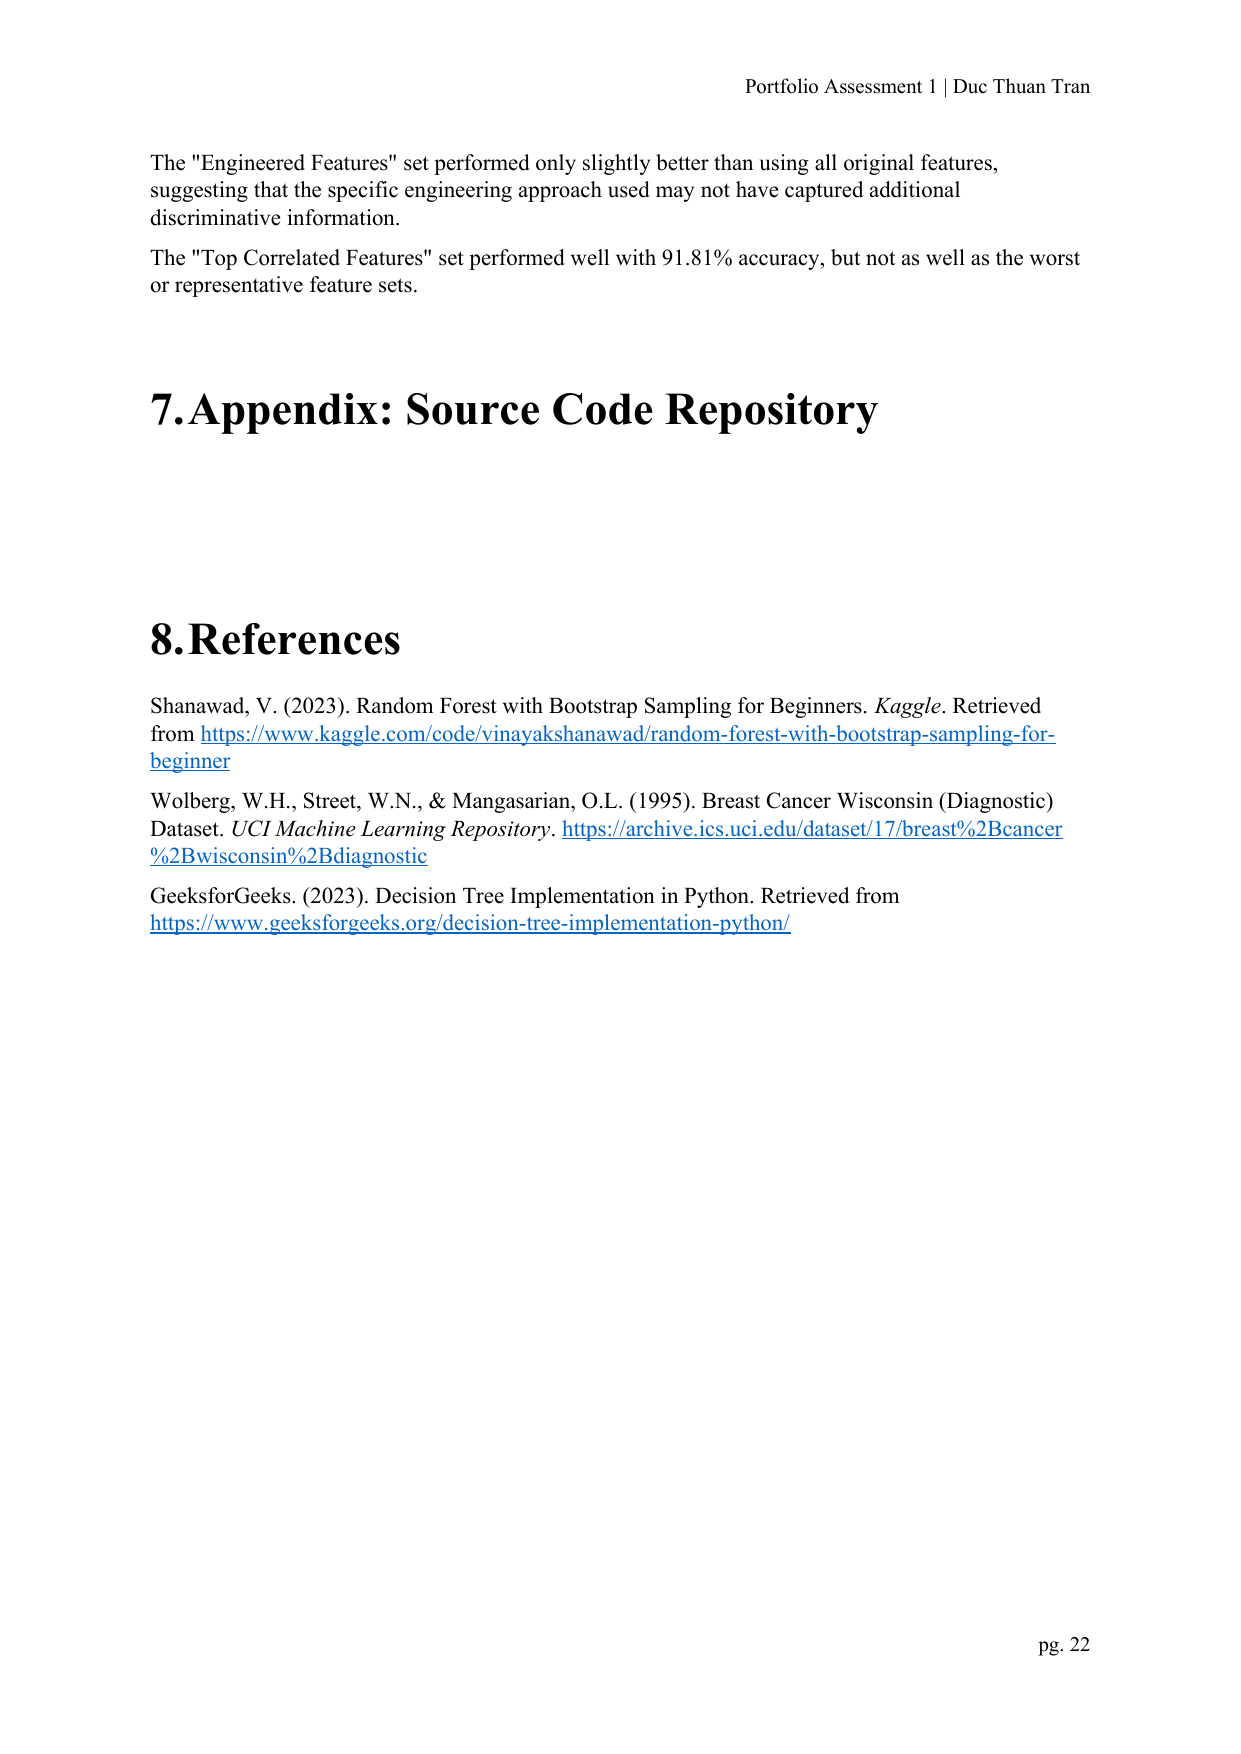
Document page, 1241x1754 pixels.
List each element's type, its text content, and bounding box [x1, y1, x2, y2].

text GeeksforGeeks. (2023). Decision Tree Implementation in Python. Retrieved from https://www.geeksforgeeks.org/decision-tree-implementation-python/ [150, 883, 1090, 936]
text The "Top Correlated Features" set performed well with 91.81% accuracy, but not as well as the worst or representative feature sets. [150, 245, 1090, 297]
text The "Engineered Features" set performed only slightly better than using all original features, suggesting that the specific engineering approach used may not have captured additional discriminative information. [150, 150, 1090, 230]
text Shanawad, V. (2023). Random Forest with Bootstrap Sampling for Beginners. Kaggle. Retrieved from https://www.kaggle.com/code/vinayakshanawad/random-forest-with-bootstrap-sampling-for-beginner [150, 693, 1090, 774]
subtitle Appendix: Source Code Repository [150, 383, 1090, 434]
subtitle References [150, 614, 1090, 664]
text Wolberg, W.H., Street, W.N., & Mangasarian, O.L. (1995). Breast Cancer Wisconsin (Diagnostic) Dataset. UCI Machine Learning Repository. https://archive.ics.uci.edu/dataset/17/breast%2Bcancer%2Bwisconsin%2Bdiagnostic [150, 788, 1090, 868]
